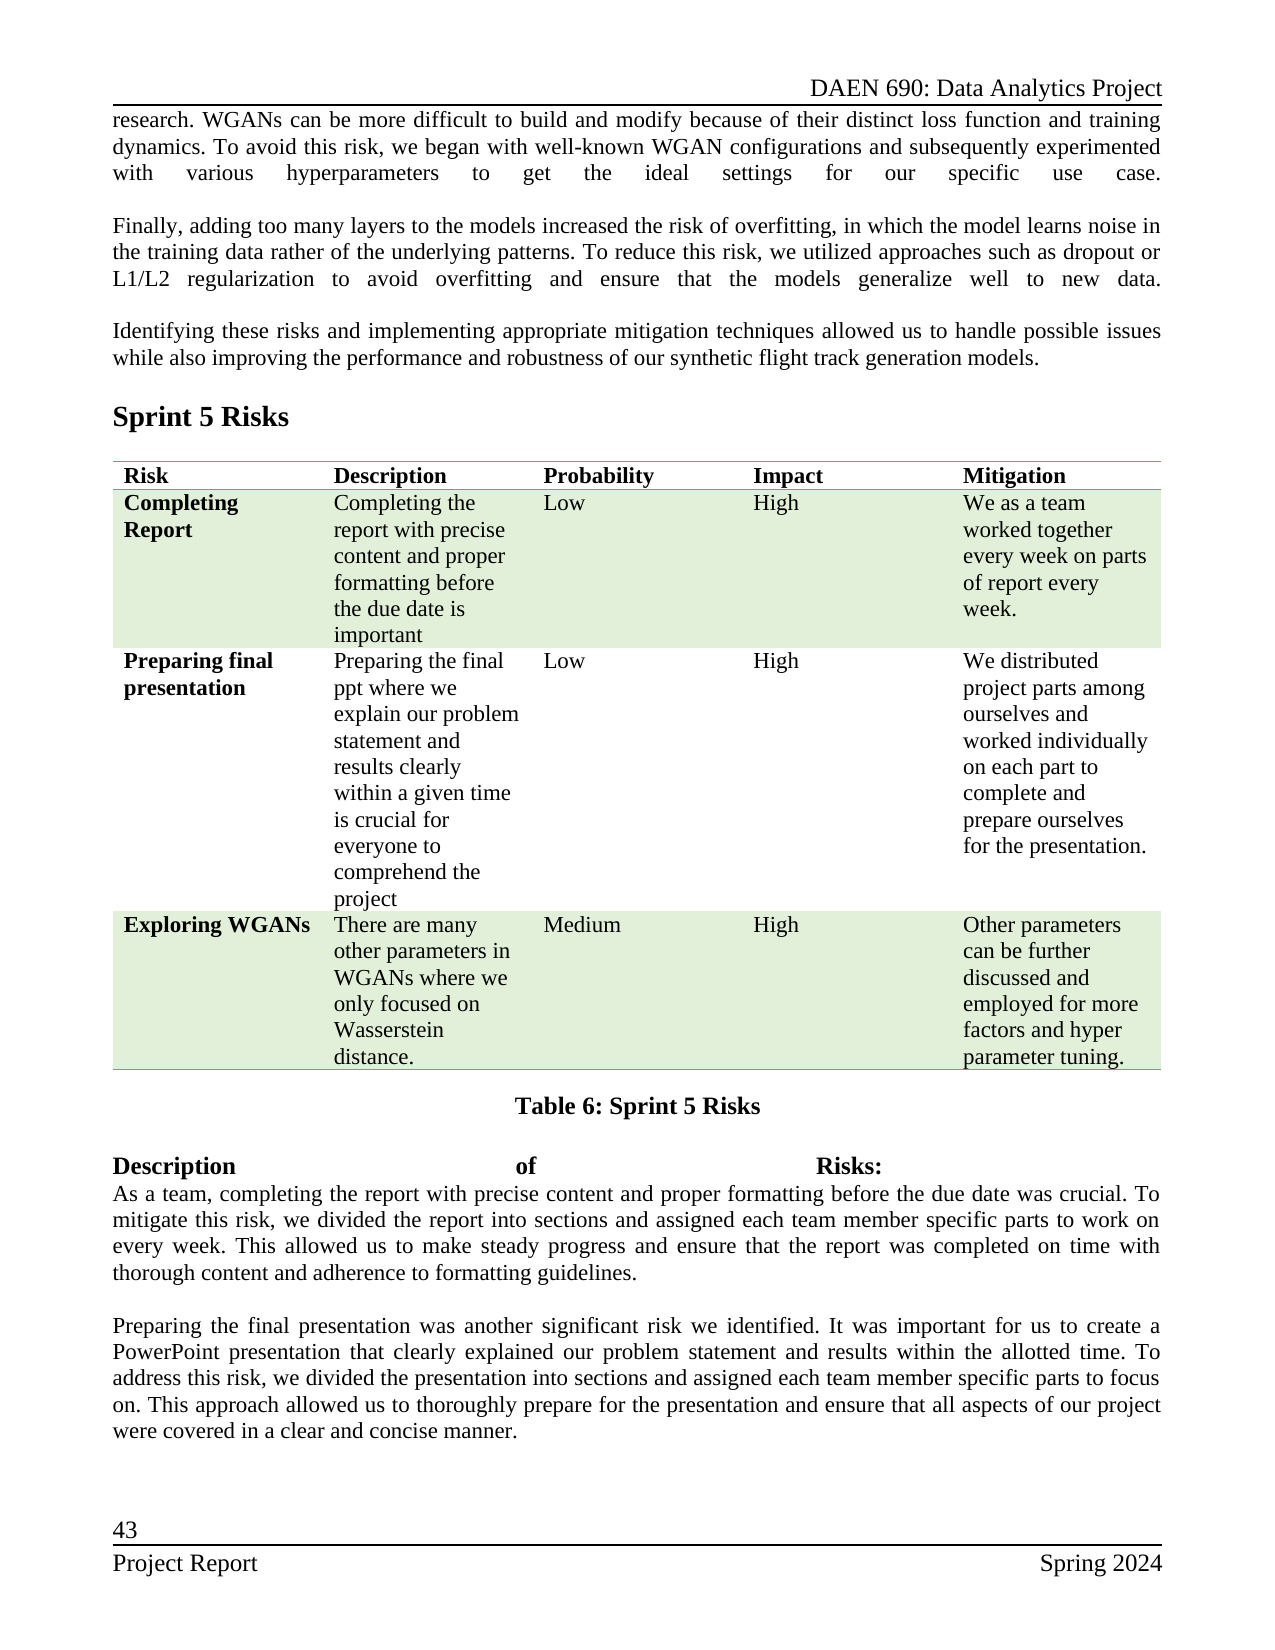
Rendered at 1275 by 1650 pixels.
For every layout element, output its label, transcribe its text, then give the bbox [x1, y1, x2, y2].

table_header Impact [742, 462, 952, 488]
table_cell Preparing final presentation [113, 648, 322, 911]
table_header Mitigation [952, 462, 1161, 488]
text Description of Risks: As a team, completing the report with precise content and proper formatting before the due date was crucial. To mitigate this risk, we divided the report into sections and assigned each team member specific parts to work on every week. This allowed us to make steady progress and ensure that the report was completed on time with thorough content and adherence to formatting guidelines. [112, 1151, 1162, 1285]
table_header Risk [113, 462, 322, 488]
table_cell Medium [532, 911, 742, 1069]
subtitle Sprint 5 Risks [112, 399, 1162, 432]
table_header Description [322, 462, 532, 488]
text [112, 106, 1162, 370]
table_cell Other parameters can be further discussed and employed for more factors and hyper parameter tuning. [952, 911, 1161, 1069]
table_cell Low [532, 648, 742, 911]
table_cell Preparing the final ppt where we explain our problem statement and results clearly within a given time is crucial for everyone to comprehend the project [322, 648, 532, 911]
table_header Probability [532, 462, 742, 488]
text Preparing the final presentation was another significant risk we identified. It was important for us to create a PowerPoint presentation that clearly explained our problem statement and results within the allotted time. To address this risk, we divided the presentation into sections and assigned each team member specific parts to focus on. This approach allowed us to thoroughly prepare for the presentation and ensure that all aspects of our project were covered in a clear and concise manner. [112, 1312, 1162, 1443]
table_cell High [742, 648, 952, 911]
table_cell Exploring WGANs [113, 911, 322, 1069]
table_cell There are many other parameters in WGANs where we only focused on Wasserstein distance. [322, 911, 532, 1069]
table_cell We as a team worked together every week on parts of report every week. [952, 490, 1161, 648]
table_cell We distributed project parts among ourselves and worked individually on each part to complete and prepare ourselves for the presentation. [952, 648, 1161, 911]
text Table 6: Sprint 5 Risks [112, 1091, 1162, 1120]
table_cell High [742, 490, 952, 648]
table_cell Completing Report [113, 490, 322, 648]
table_cell Low [532, 490, 742, 648]
table_cell High [742, 911, 952, 1069]
table_cell Completing the report with precise content and proper formatting before the due date is important [322, 490, 532, 648]
